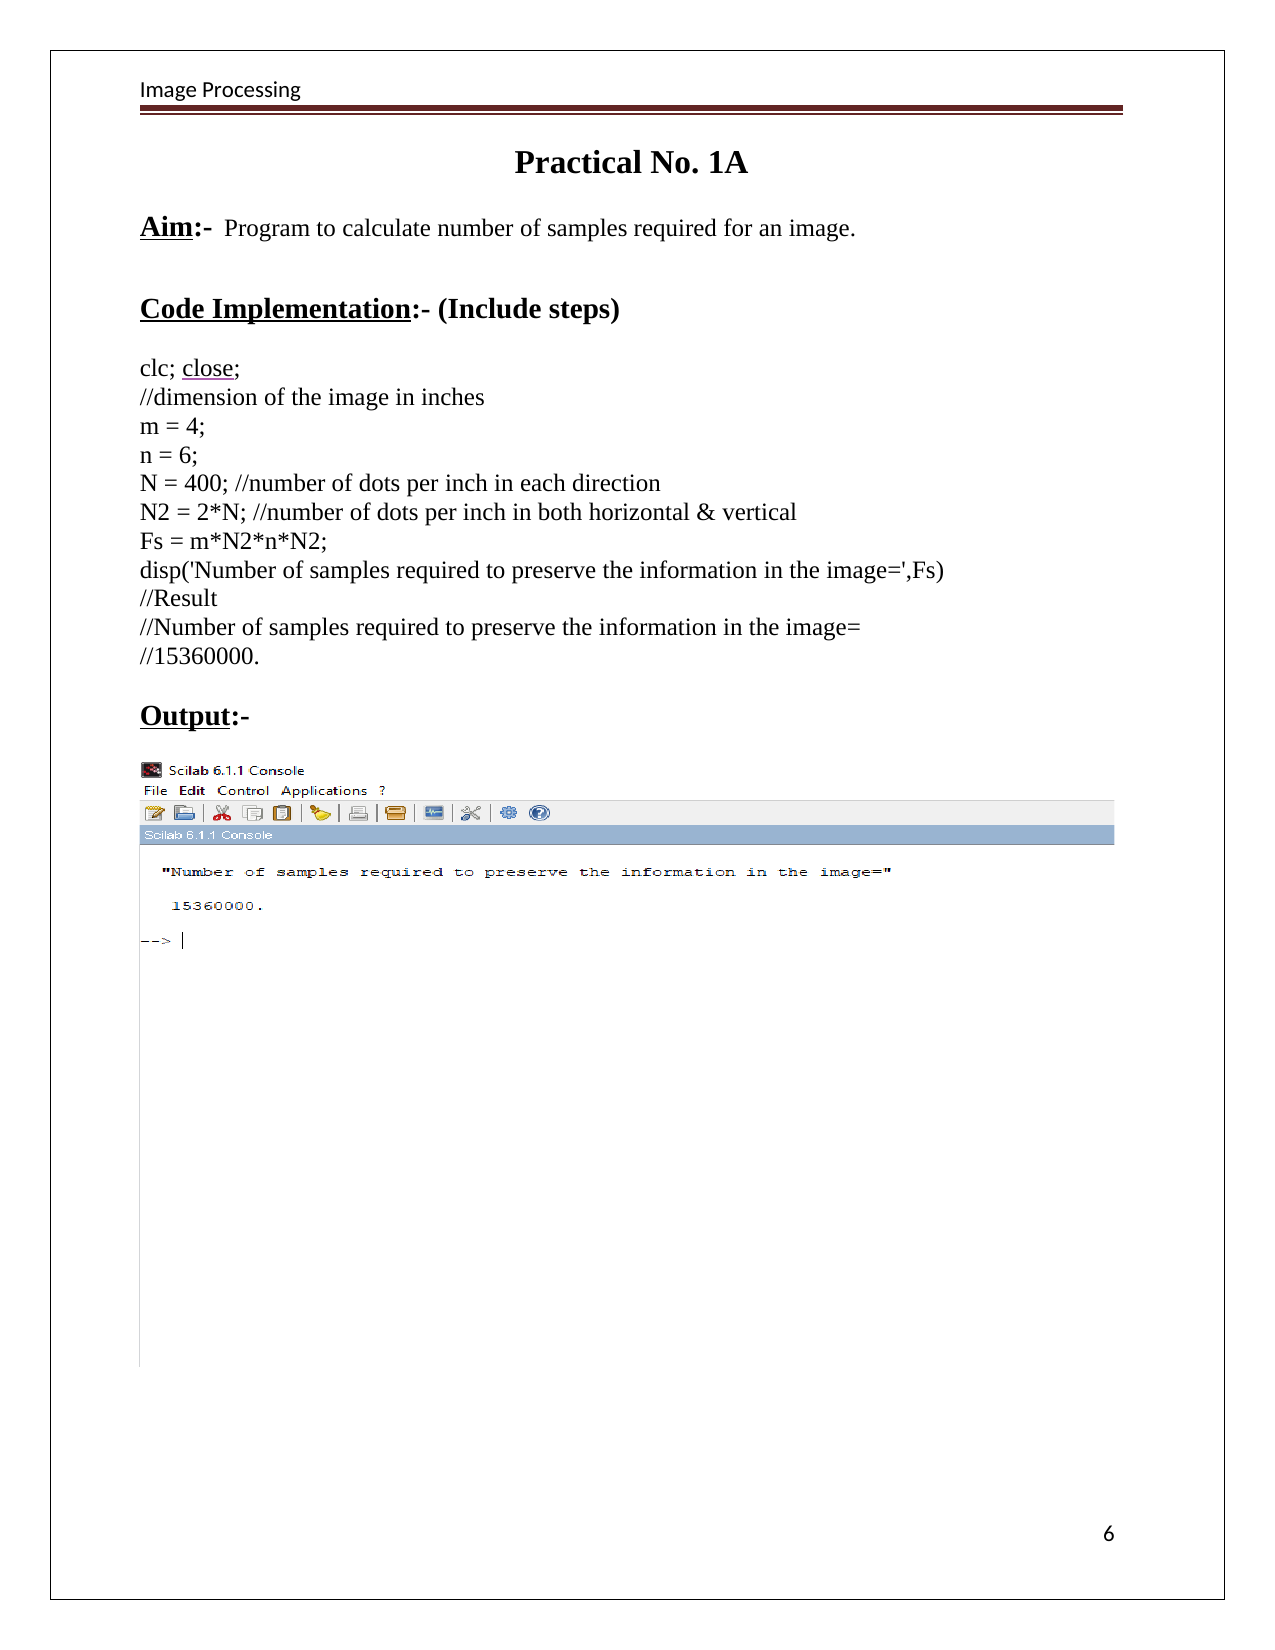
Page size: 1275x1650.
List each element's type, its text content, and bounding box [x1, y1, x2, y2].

text Code Implementation:- (Include steps) [139, 291, 1123, 325]
text disp('Number of samples required to preserve the information in the image=',Fs) [139, 555, 1123, 583]
text N2 = 2*N; //number of dots per inch in both horizontal & vertical [139, 497, 1123, 526]
text //Number of samples required to preserve the information in the image= [139, 612, 1123, 641]
text //15360000. [139, 641, 1123, 670]
text Aim:- Program to calculate number of samples required for an image. [139, 209, 1123, 243]
text //Result [139, 583, 1123, 612]
text Fs = m*N2*n*N2; [139, 526, 1123, 555]
text clc; close; [139, 353, 1123, 382]
text Practical No. 1A [139, 142, 1123, 181]
text Output:- [139, 698, 1123, 732]
text m = 4; [139, 411, 1123, 440]
text n = 6; [139, 440, 1123, 468]
text N = 400; //number of dots per inch in each direction [139, 468, 1123, 497]
text //dimension of the image in inches [139, 382, 1123, 411]
picture [139, 760, 1115, 1367]
